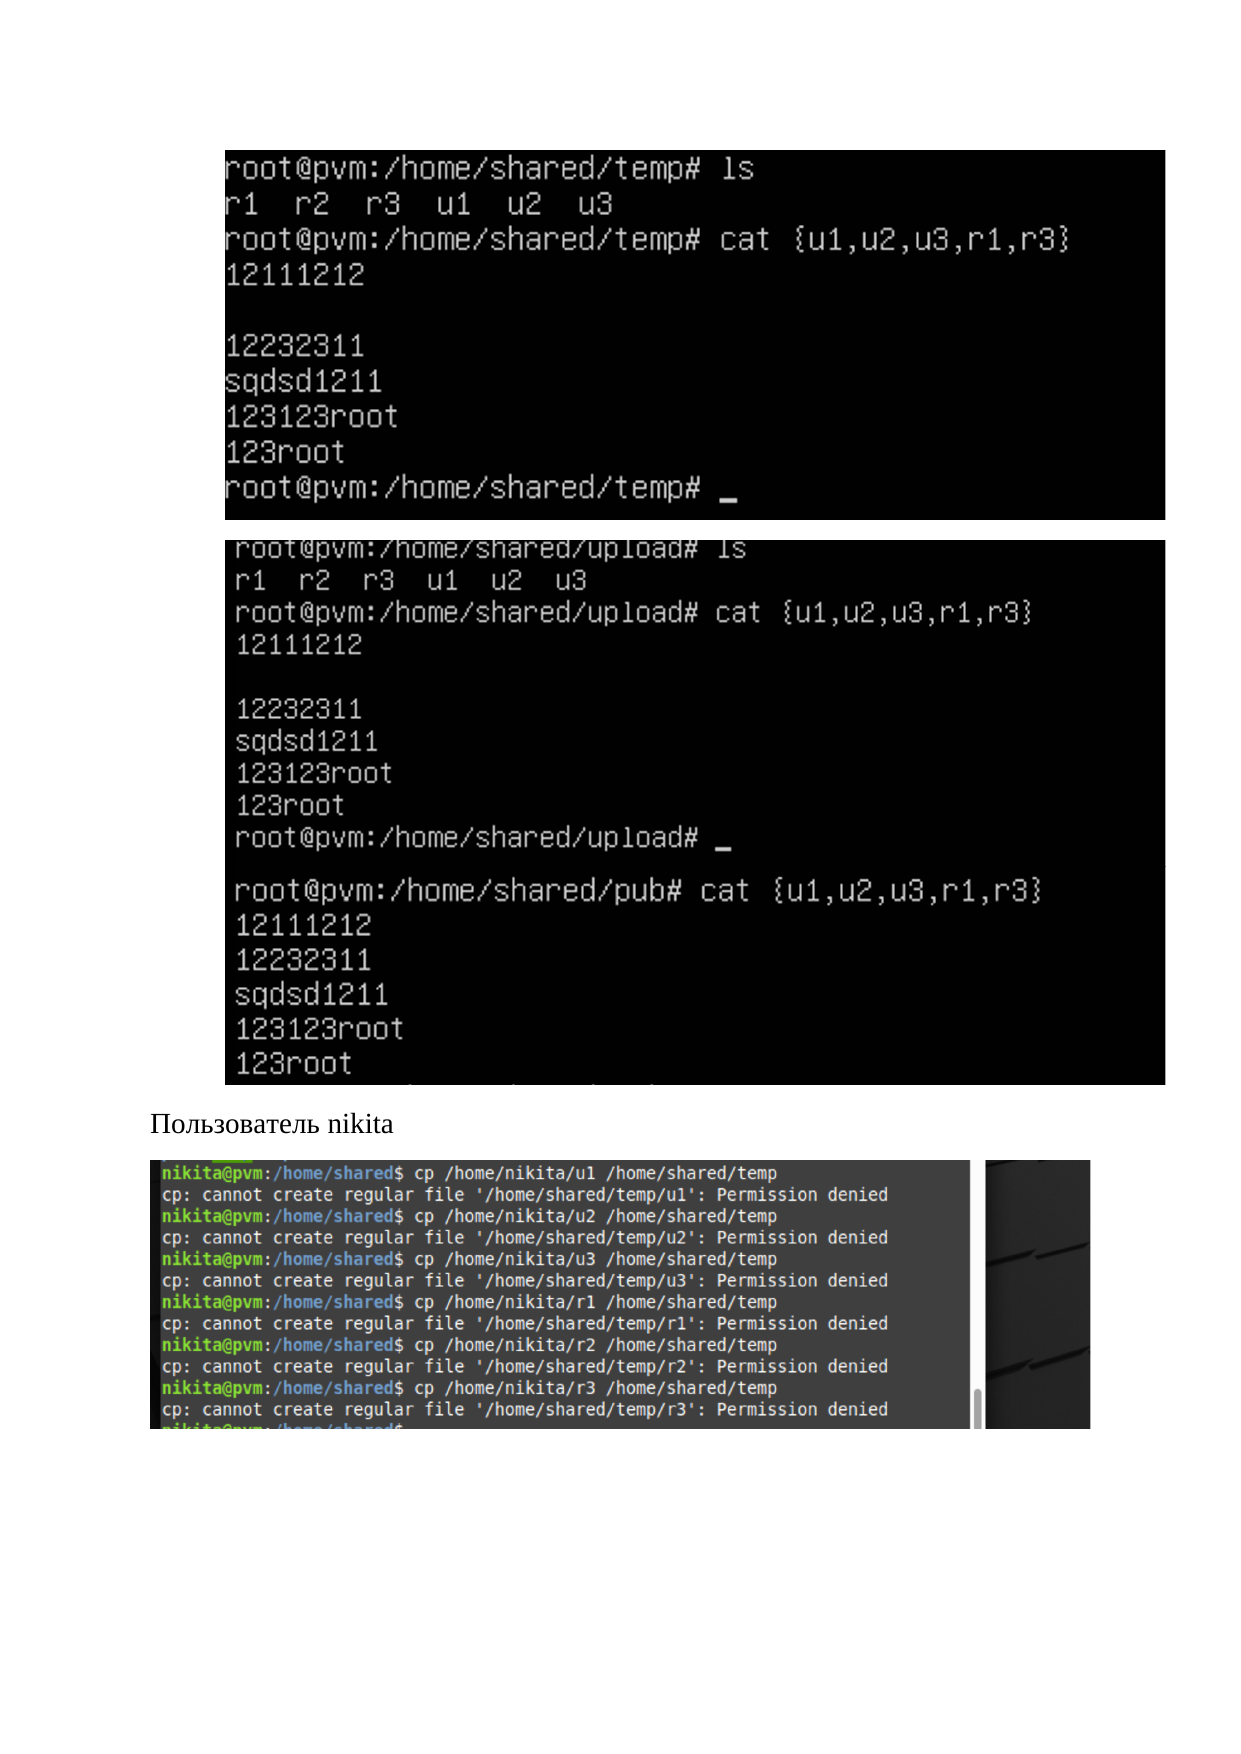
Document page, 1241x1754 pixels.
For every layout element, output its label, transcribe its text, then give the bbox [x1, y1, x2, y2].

picture [150, 1160, 1091, 1429]
picture [225, 150, 1166, 520]
text Пользователь nikita [150, 1106, 1090, 1139]
picture [225, 540, 1166, 1085]
